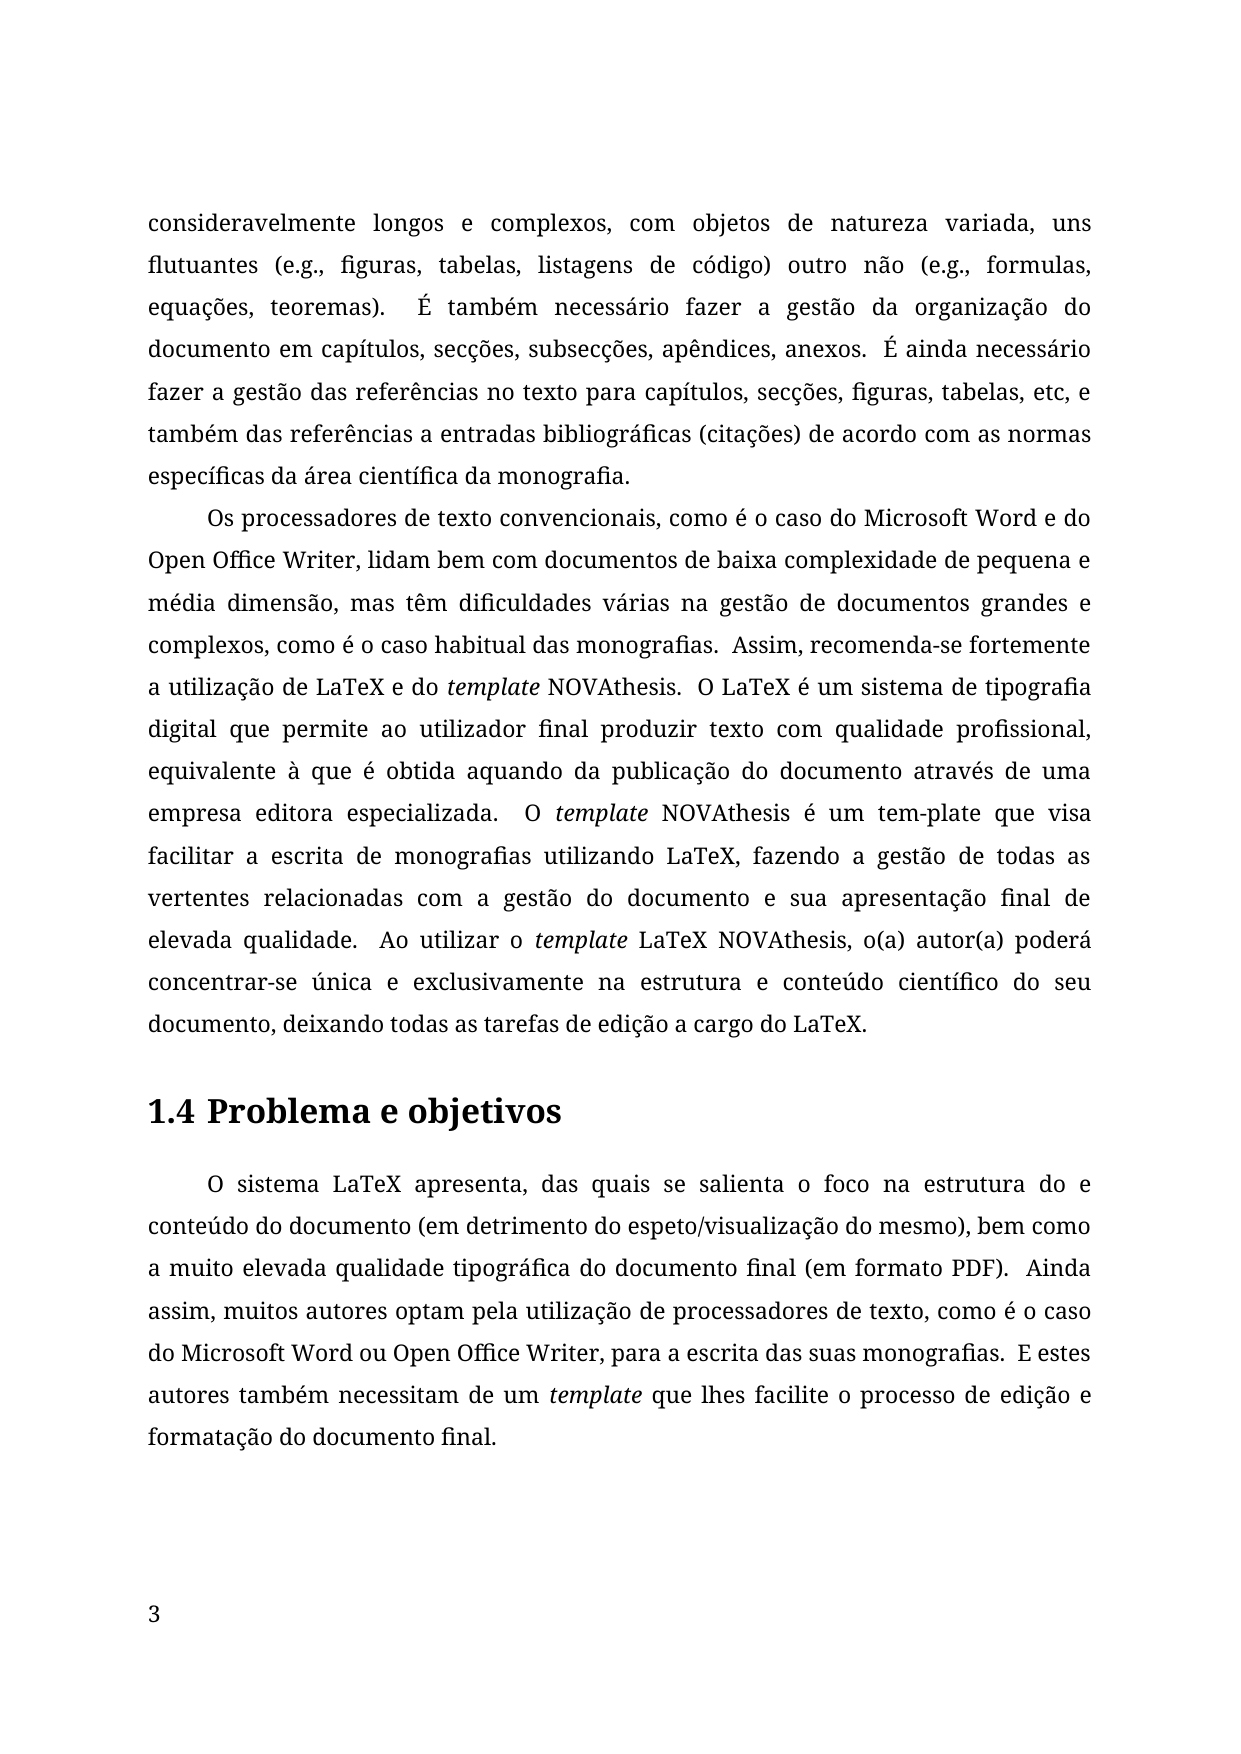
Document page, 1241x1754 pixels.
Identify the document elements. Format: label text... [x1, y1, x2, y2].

subtitle Problema e objetivos [148, 1088, 1092, 1133]
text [148, 207, 1092, 491]
text Os processadores de texto convencionais, como é o caso do Microsoft Word e do Open Office Writer, lidam bem com documentos de baixa complexidade de pequena e média dimensão, mas têm dificuldades várias na gestão de documentos grandes e complexos, como é o caso habitual das monografias. Assim, recomenda-se fortemente a utilização de LaTeX e do template NOVAthesis. O LaTeX é um sistema de tipografia digital que permite ao utilizador final produzir texto com qualidade profissional, equivalente à que é obtida aquando da publicação do documento através de uma empresa editora especializada. O template NOVAthesis é um tem-plate que visa facilitar a escrita de monografias utilizando LaTeX, fazendo a gestão de todas as vertentes relacionadas com a gestão do documento e sua apresentação final de elevada qualidade. Ao utilizar o template LaTeX NOVAthesis, o(a) autor(a) poderá concentrar-se única e exclusivamente na estrutura e conteúdo científico do seu documento, deixando todas as tarefas de edição a cargo do LaTeX. [148, 502, 1092, 1039]
text O sistema LaTeX apresenta, das quais se salienta o foco na estrutura do e conteúdo do documento (em detrimento do espeto/visualização do mesmo), bem como a muito elevada qualidade tipográfica do documento final (em formato PDF). Ainda assim, muitos autores optam pela utilização de processadores de texto, como é o caso do Microsoft Word ou Open Office Writer, para a escrita das suas monografias. E estes autores também necessitam de um template que lhes facilite o processo de edição e formatação do documento final. [148, 1168, 1092, 1452]
